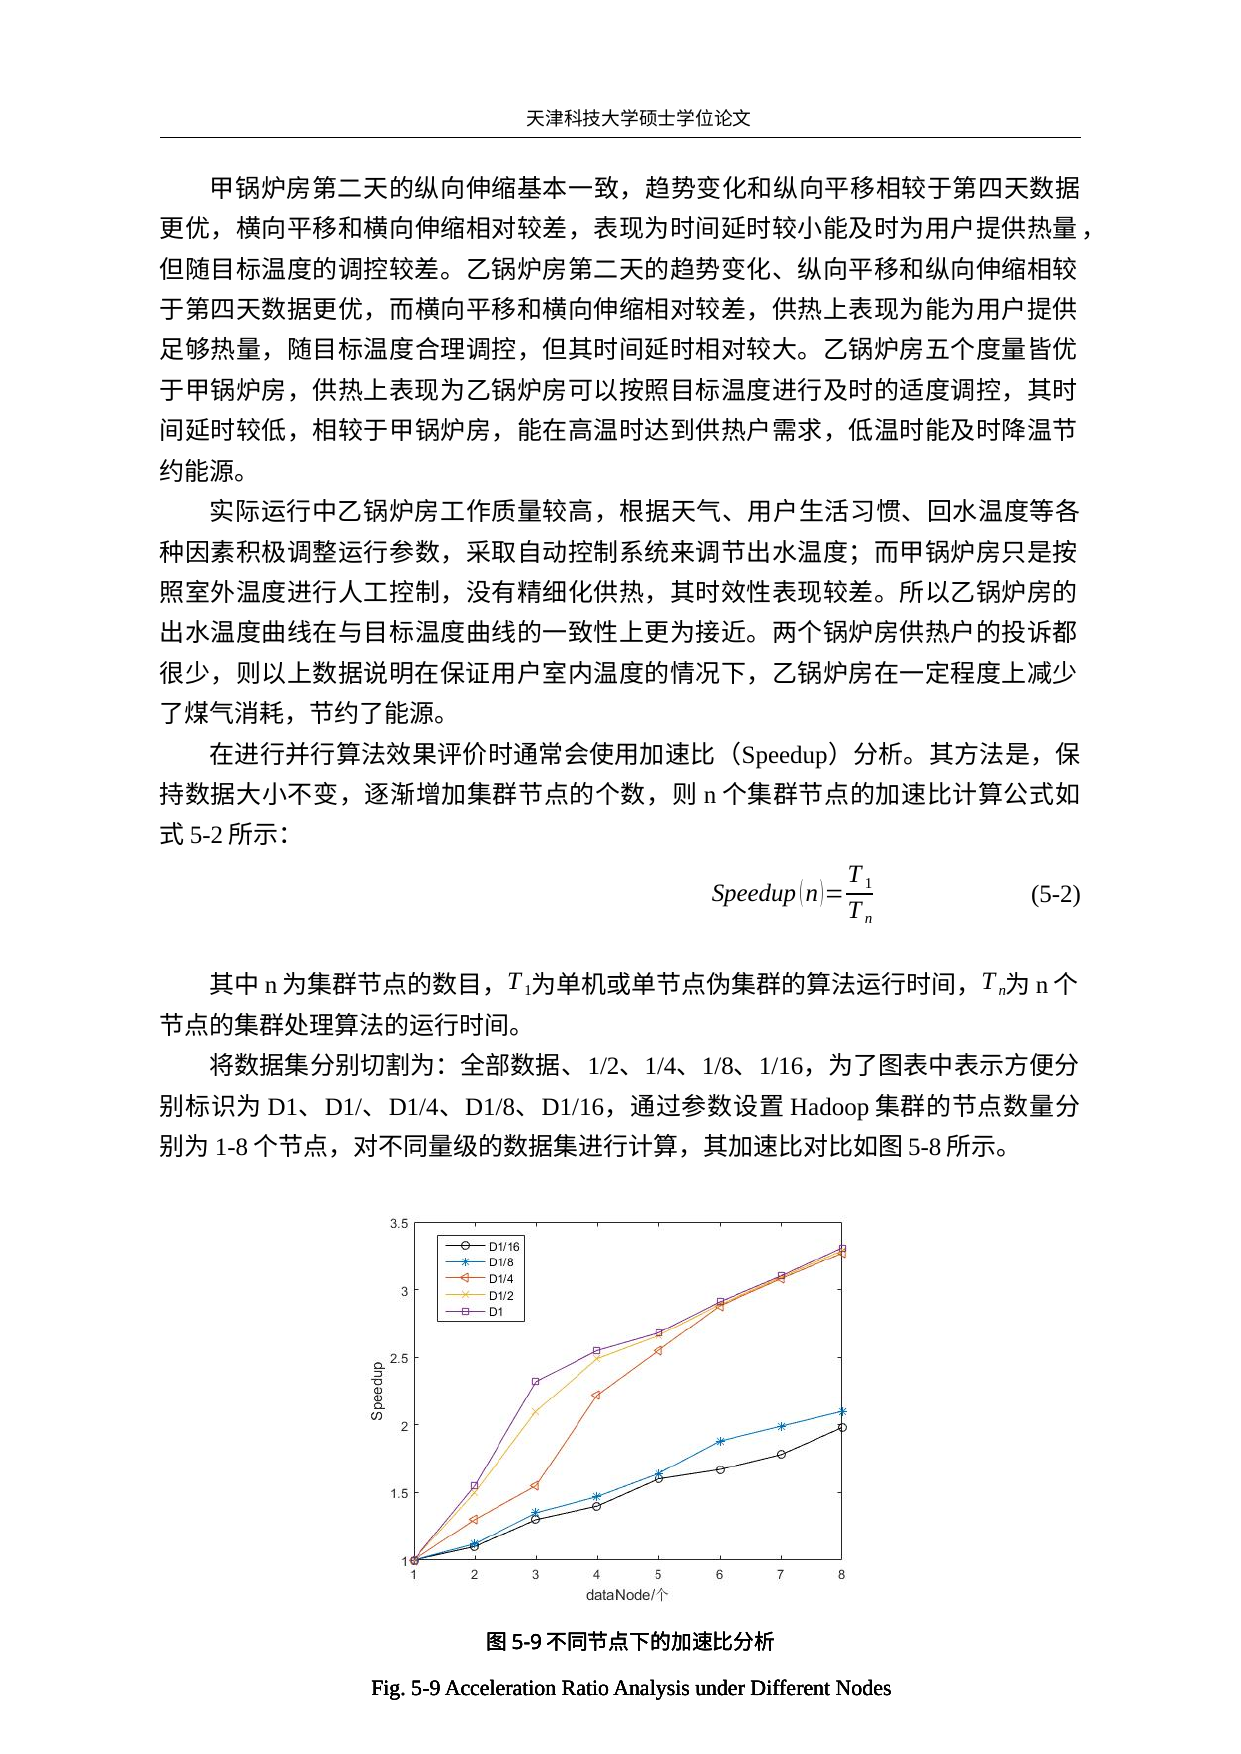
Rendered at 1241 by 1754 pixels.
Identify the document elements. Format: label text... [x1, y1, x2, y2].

text 甲锅炉房第二天的纵向伸缩基本一致，趋势变化和纵向平移相较于第四天数据更优，横向平移和横向伸缩相对较差，表现为时间延时较小能及时为用户提供热量，但随目标温度的调控较差。乙锅炉房第二天的趋势变化、纵向平移和纵向伸缩相较于第四天数据更优，而横向平移和横向伸缩相对较差，供热上表现为能为用户提供足够热量，随目标温度合理调控，但其时间延时相对较大。乙锅炉房五个度量皆优于甲锅炉房，供热上表现为乙锅炉房可以按照目标温度进行及时的适度调控，其时间延时较低，相较于甲锅炉房，能在高温时达到供热户需求，低温时能及时降温节约能源。 [159, 166, 1081, 489]
text 将数据集分别切割为：全部数据、1/2、1/4、1/8、1/16，为了图表中表示方便分别标识为D1、D1/、D1/4、D1/8、D1/16，通过参数设置Hadoop集群的节点数量分别为1-8个节点，对不同量级的数据集进行计算，其加速比对比如图5-8所示。 [159, 1044, 1081, 1165]
text (5-2) [159, 853, 1081, 934]
text 实际运行中乙锅炉房工作质量较高，根据天气、用户生活习惯、回水温度等各种因素积极调整运行参数，采取自动控制系统来调节出水温度；而甲锅炉房只是按照室外温度进行人工控制，没有精细化供热，其时效性表现较差。所以乙锅炉房的出水温度曲线在与目标温度曲线的一致性上更为接近。两个锅炉房供热户的投诉都很少，则以上数据说明在保证用户室内温度的情况下，乙锅炉房在一定程度上减少了煤气消耗，节约了能源。 [159, 489, 1081, 732]
text 在进行并行算法效果评价时通常会使用加速比（Speedup）分析。其方法是，保持数据大小不变，逐渐增加集群节点的个数，则n个集群节点的加速比计算公式如式5-2所示： [159, 732, 1081, 853]
text 其中n为集群节点的数目，为单机或单节点伪集群的算法运行时间，为n个节点的集群处理算法的运行时间。 [159, 963, 1081, 1044]
picture [341, 1191, 894, 1605]
